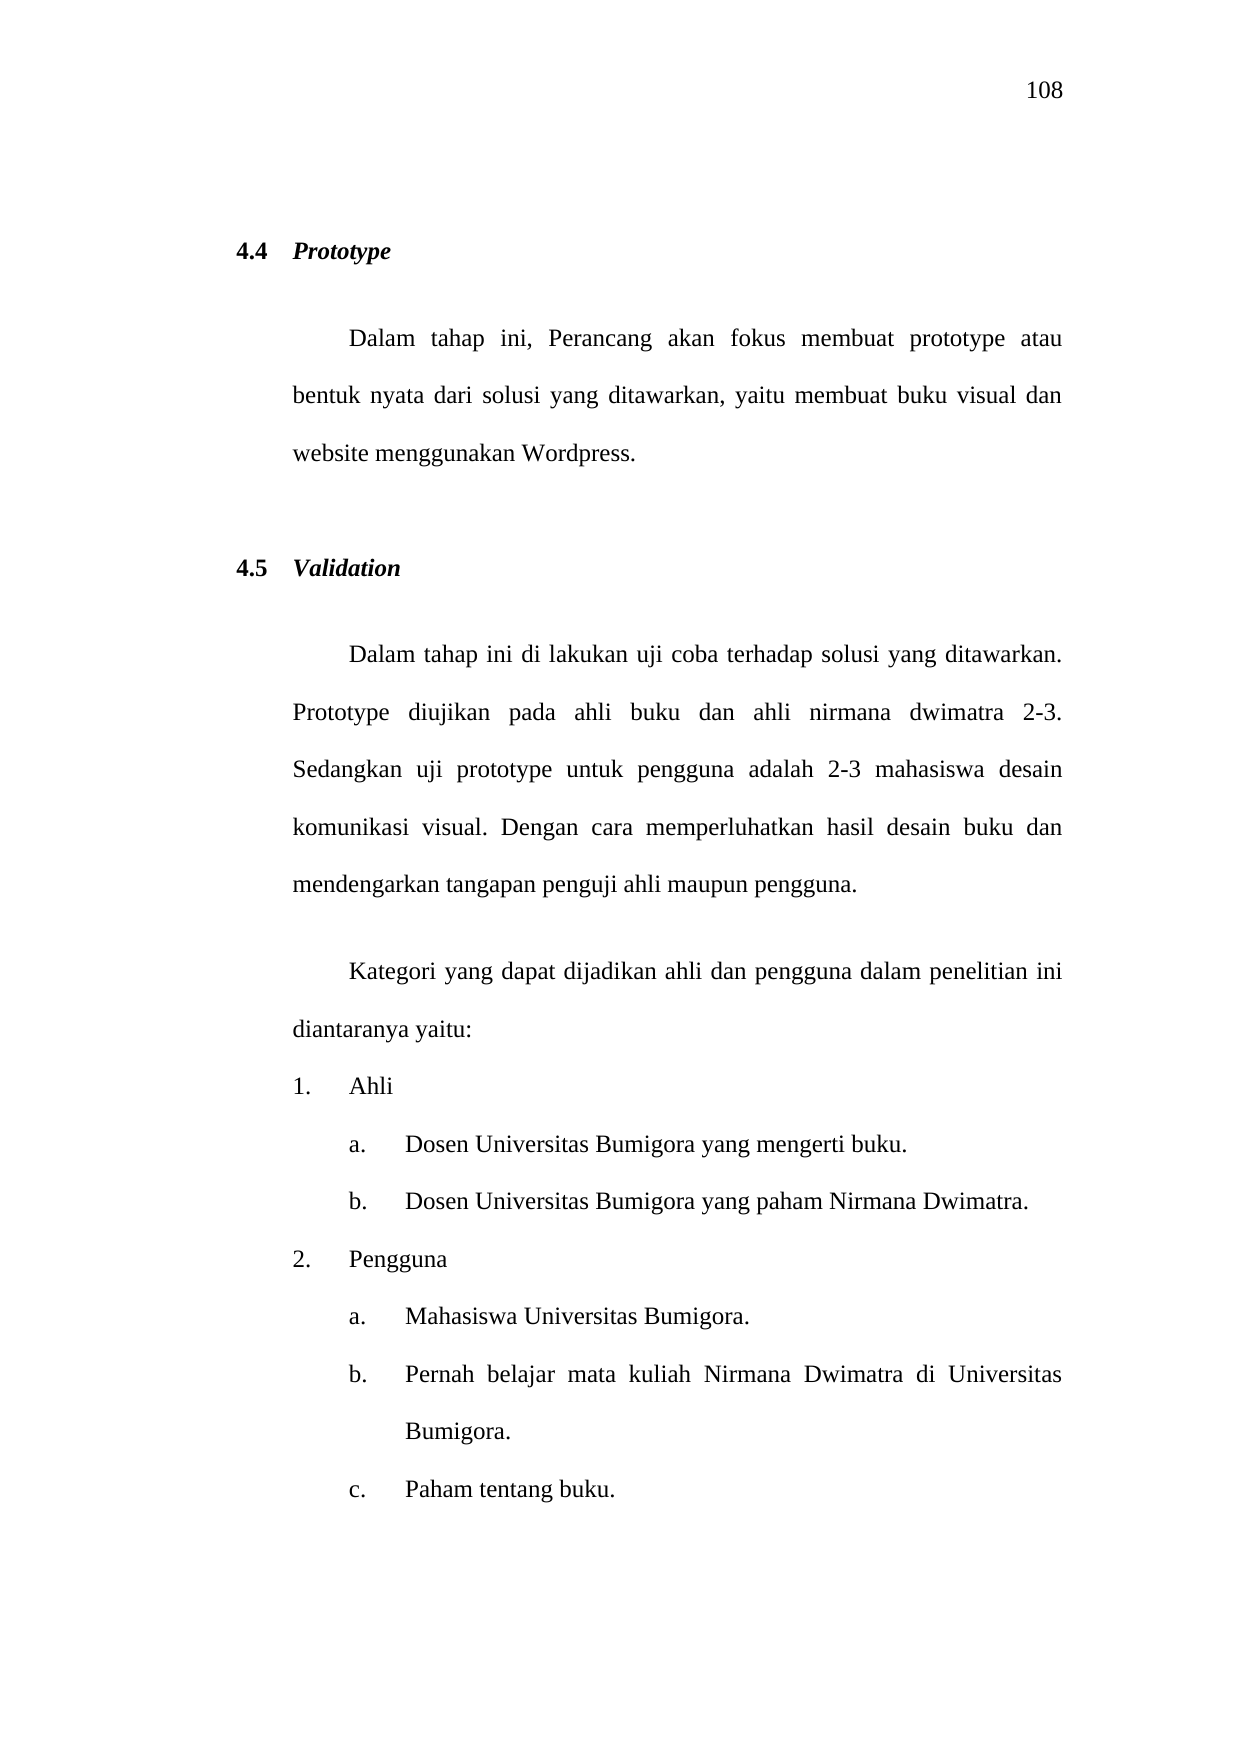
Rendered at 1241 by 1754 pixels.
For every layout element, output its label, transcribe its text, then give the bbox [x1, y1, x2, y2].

list Dosen Universitas Bumigora yang paham Nirmana Dwimatra. [349, 1186, 1063, 1215]
text Kategori yang dapat dijadikan ahli dan pengguna dalam penelitian ini diantaranya yaitu: [292, 956, 1063, 1042]
text Dalam tahap ini, Perancang akan fokus membuat prototype atau bentuk nyata dari solusi yang ditawarkan, yaitu membuat buku visual dan website menggunakan Wordpress. [292, 323, 1063, 467]
list Prototype [236, 236, 1063, 265]
list Pengguna [292, 1244, 1063, 1272]
list Dosen Universitas Bumigora yang mengerti buku. [349, 1129, 1063, 1157]
list Pernah belajar mata kuliah Nirmana Dwimatra di Universitas Bumigora. [349, 1359, 1063, 1445]
list Paham tentang buku. [349, 1474, 1063, 1502]
text Dalam tahap ini di lakukan uji coba terhadap solusi yang ditawarkan. Prototype diujikan pada ahli buku dan ahli nirmana dwimatra 2-3. Sedangkan uji prototype untuk pengguna adalah 2-3 mahasiswa desain komunikasi visual. Dengan cara memperluhatkan hasil desain buku dan mendengarkan tangapan penguji ahli maupun pengguna. [292, 639, 1063, 898]
list Ahli [292, 1071, 1063, 1100]
list Validation [236, 553, 1063, 582]
list Mahasiswa Universitas Bumigora. [349, 1301, 1063, 1330]
